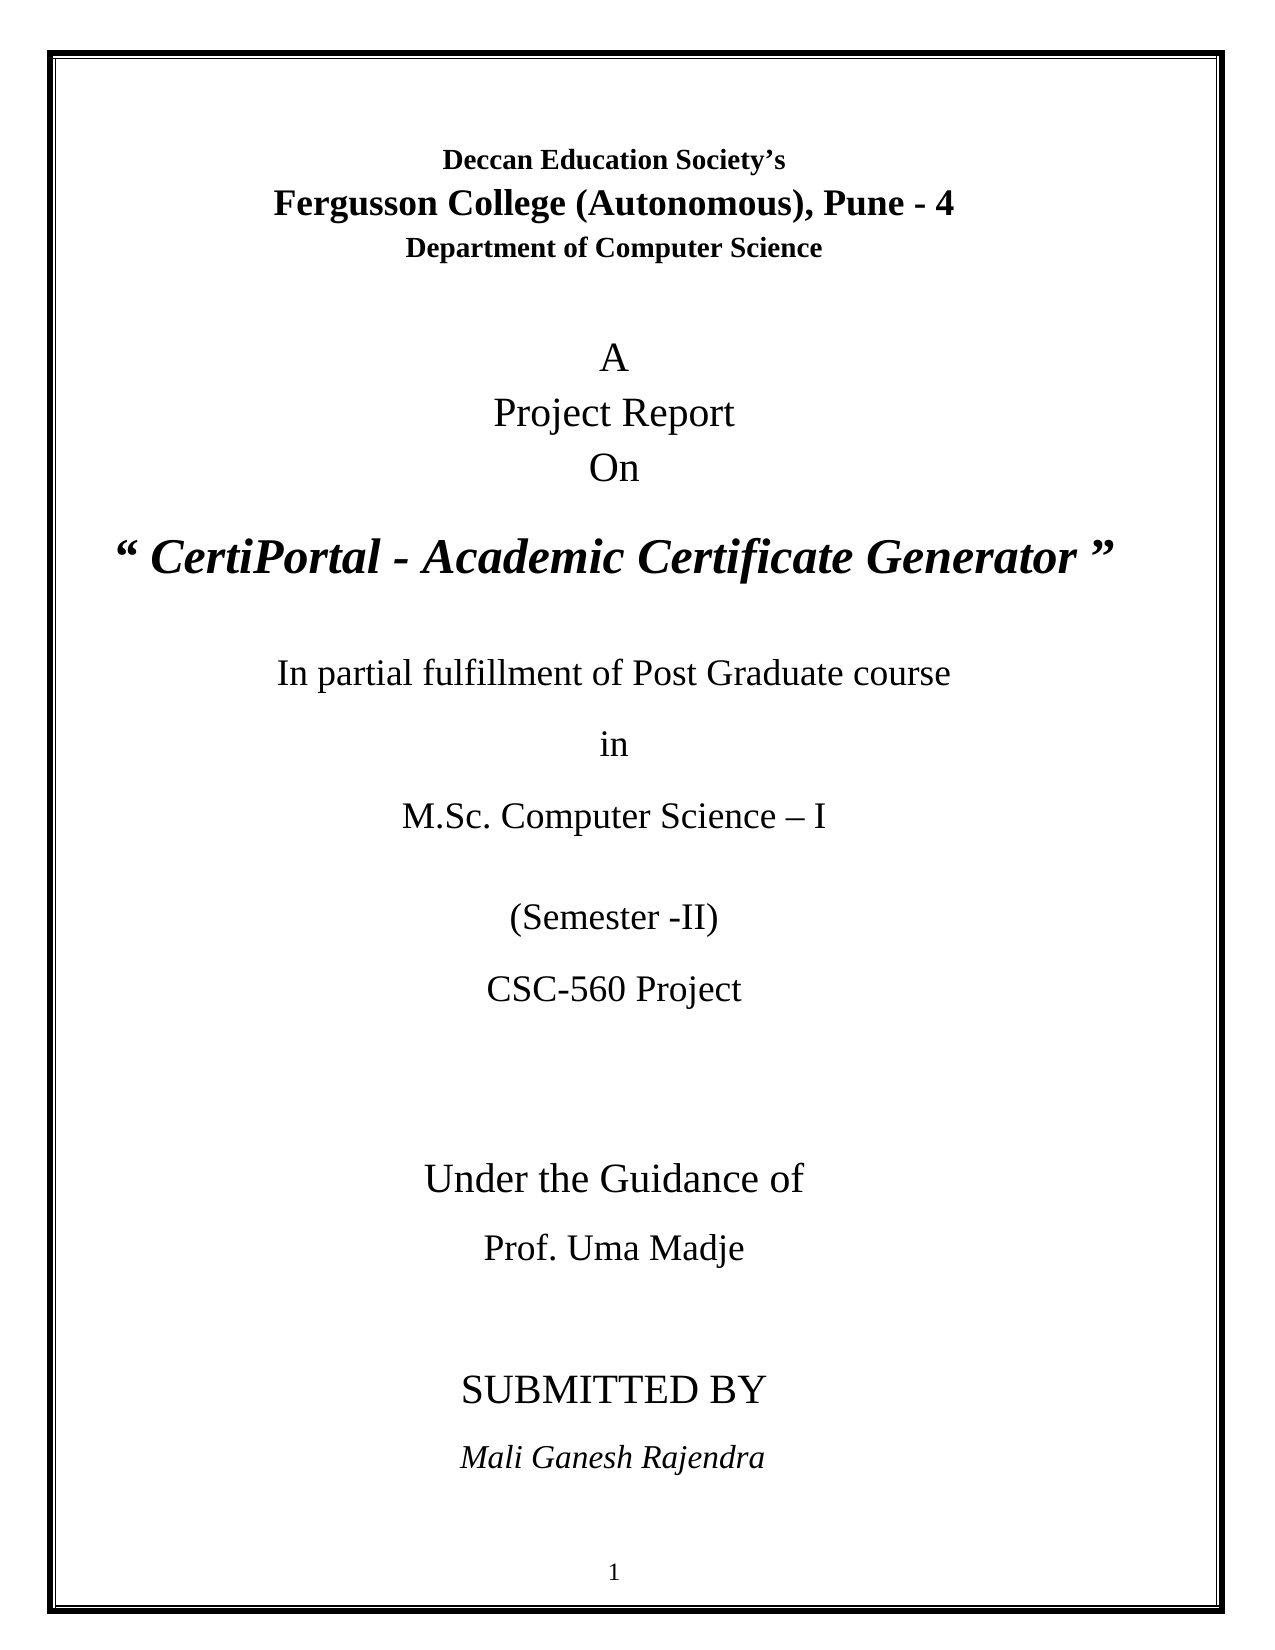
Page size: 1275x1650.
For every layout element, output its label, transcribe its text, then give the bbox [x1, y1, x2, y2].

title Deccan Education Society’s [56, 142, 1181, 176]
subtitle in [56, 722, 1181, 765]
subtitle M.Sc. Computer Science – I [56, 794, 1181, 837]
subtitle “ CertiPortal - Academic Certificate Generator ” [56, 526, 1181, 584]
subtitle CSC-560 Project [56, 966, 1181, 1009]
text Mali Ganesh Rajendra [56, 1437, 1181, 1475]
title Fergusson College (Autonomous), Pune - 4 [56, 181, 1181, 224]
subtitle A [56, 332, 1181, 380]
text Department of Computer Science [56, 230, 1181, 264]
subtitle Project Report [56, 387, 1181, 435]
subtitle (Semester -II) [56, 894, 1181, 937]
subtitle In partial fulfillment of Post Graduate course [56, 650, 1181, 693]
subtitle On [56, 442, 1181, 490]
text SUBMITTED BY [56, 1365, 1181, 1413]
text Prof. Uma Madje [56, 1225, 1181, 1268]
text Under the Guidance of [56, 1153, 1181, 1201]
